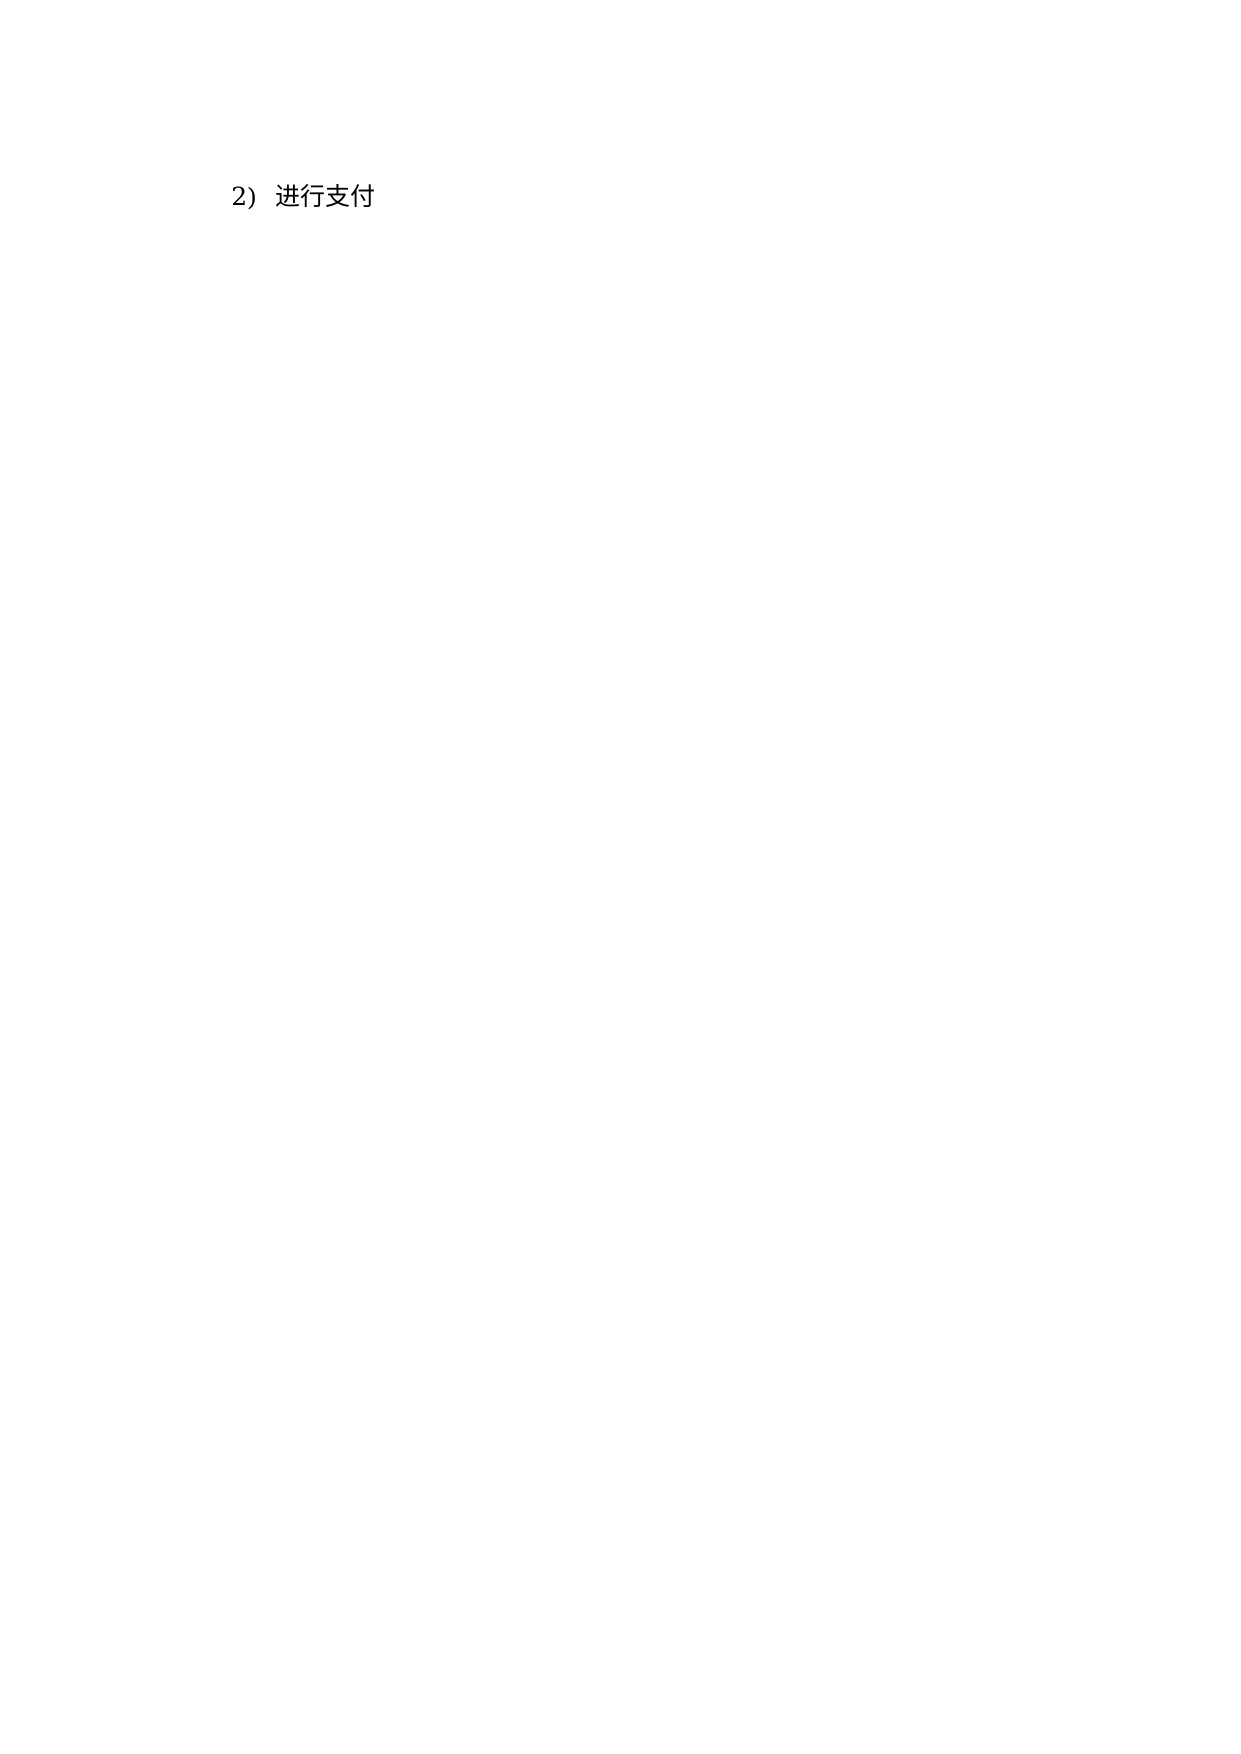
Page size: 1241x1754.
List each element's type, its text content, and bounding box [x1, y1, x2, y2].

list 进行支付 [231, 162, 1053, 227]
